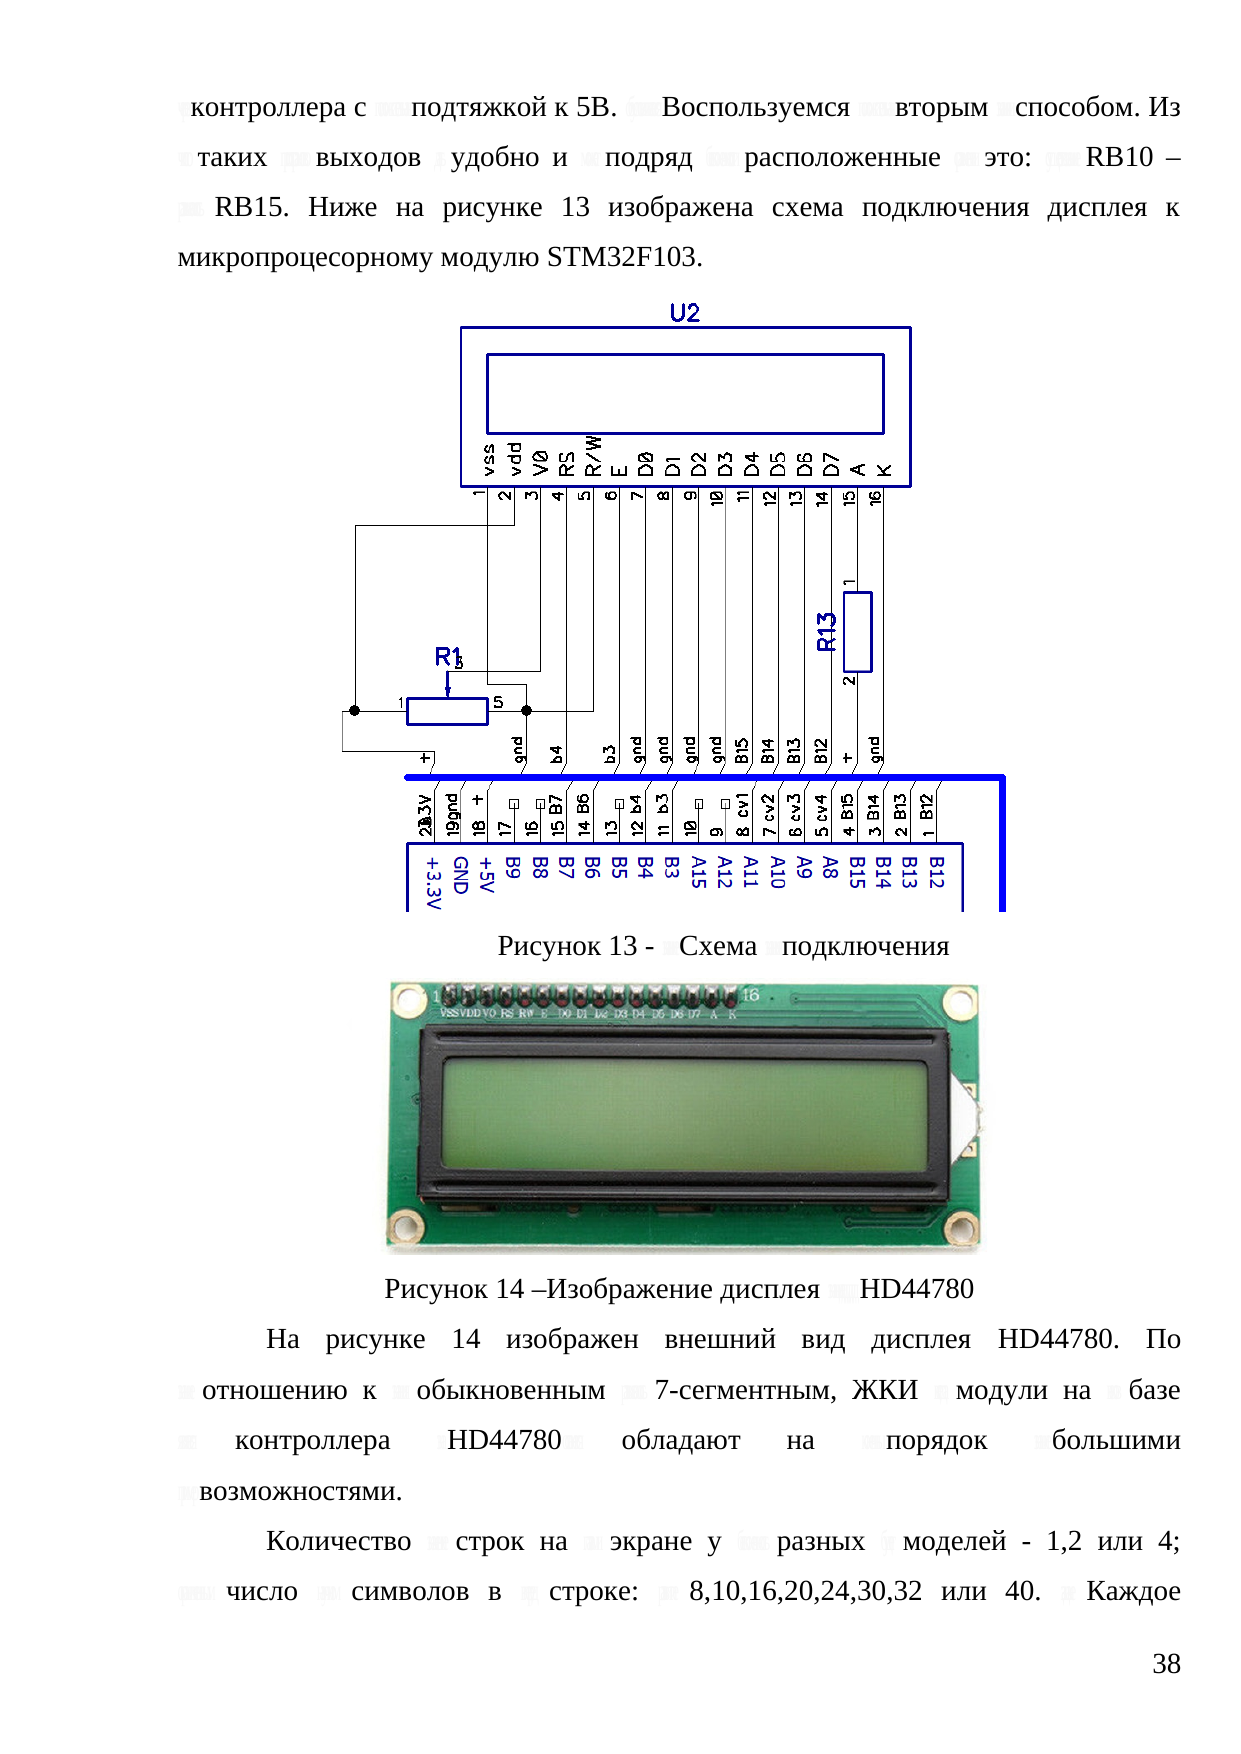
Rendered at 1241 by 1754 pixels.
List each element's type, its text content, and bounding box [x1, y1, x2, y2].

text Рисунок 13 - знание Схема знания подключения [177, 928, 1181, 962]
text На рисунке 14 изображен внешний вид дисплея HD44780. По знание отношению к знания обыкновенным развивалось 7-сегментным, ЖКИ всегда модули на веков базе является контроллера знаHD44780останется обладают на конечныпорядок знаниебольшими примервозможностями. [177, 1322, 1181, 1506]
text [177, 1523, 1181, 1607]
picture [345, 978, 1013, 1255]
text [177, 89, 1181, 273]
picture [333, 290, 1025, 912]
